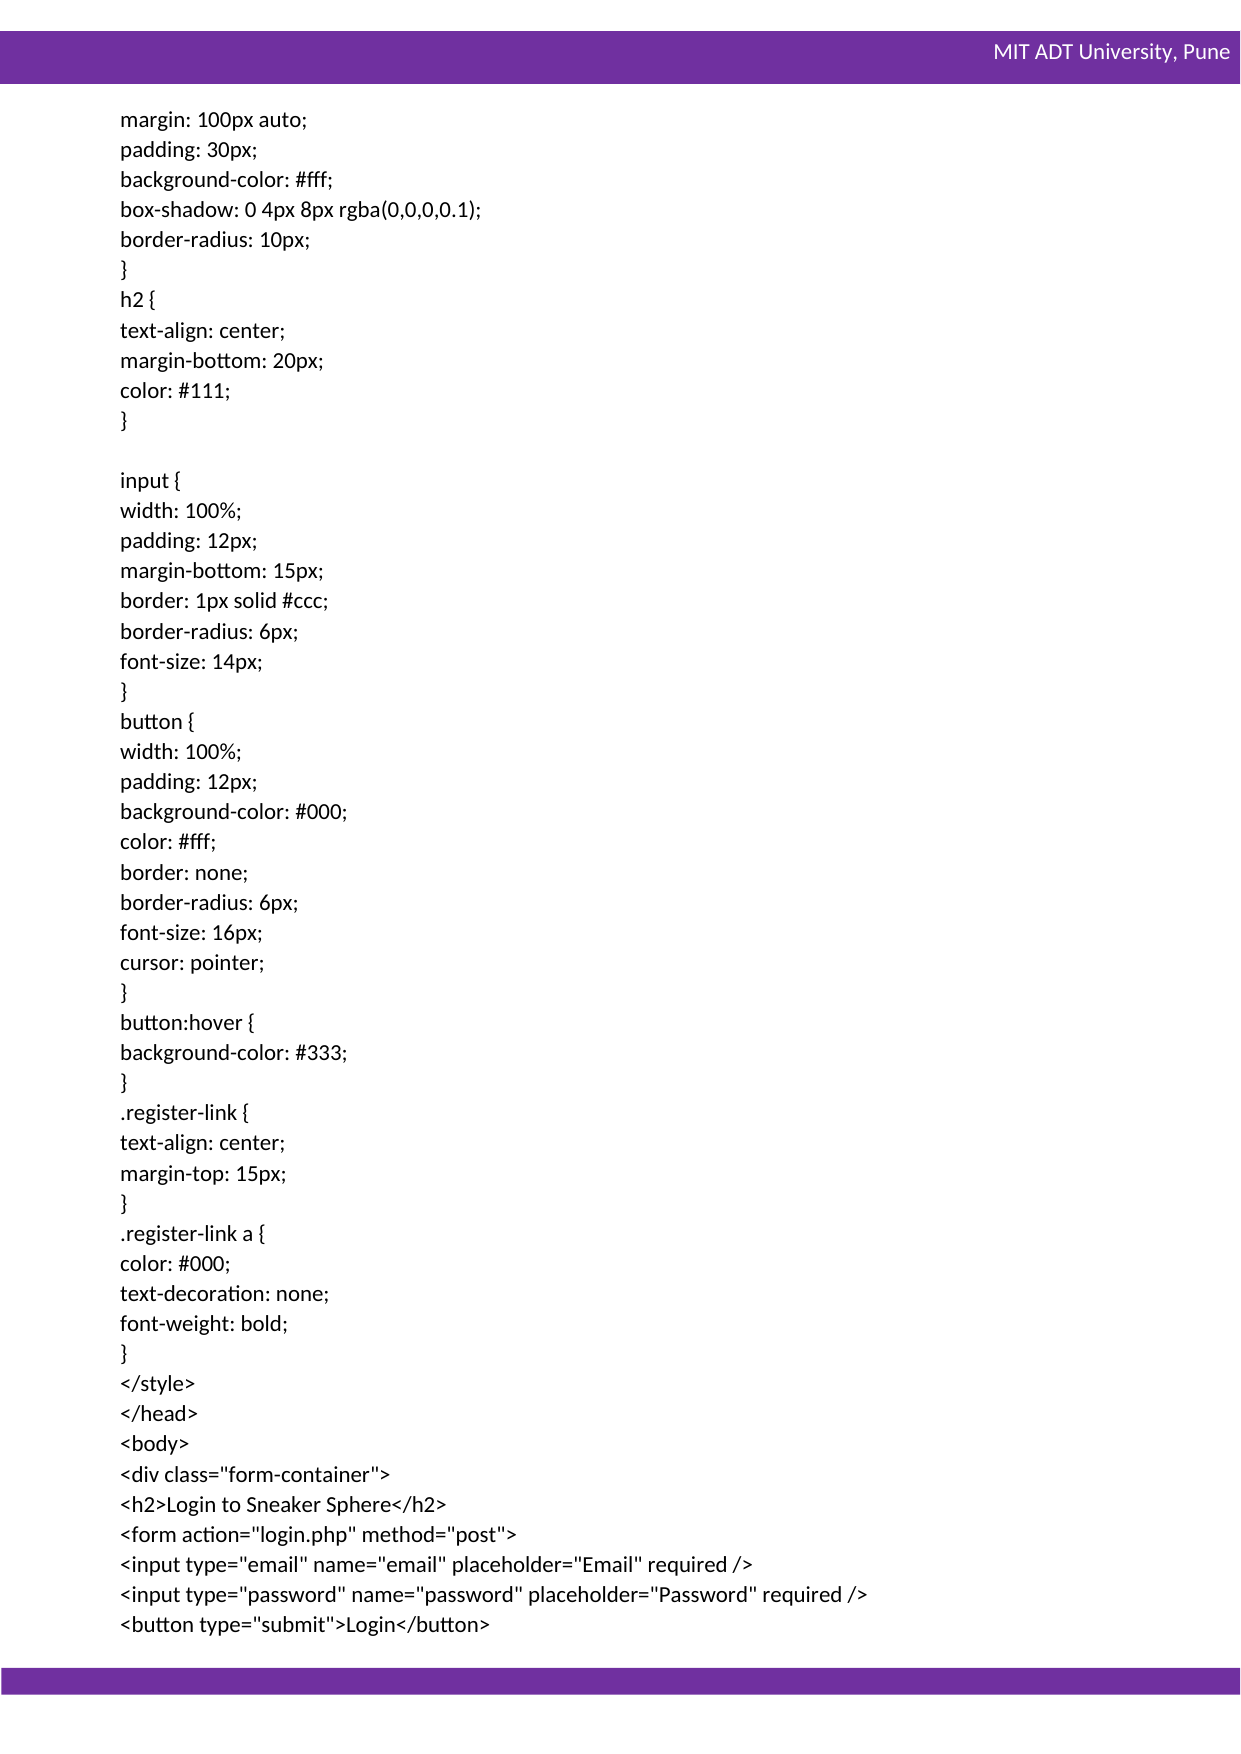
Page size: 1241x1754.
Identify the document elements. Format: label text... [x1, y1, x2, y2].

text <form action="login.php" method="post"> [120, 1520, 1195, 1548]
text </head> [120, 1399, 1195, 1427]
text } [120, 1189, 1195, 1217]
text color: #fff; [120, 827, 1195, 856]
text font-size: 16px; [120, 918, 1195, 946]
text } [120, 1339, 1195, 1367]
text background-color: #000; [120, 797, 1195, 825]
text <body> [120, 1429, 1195, 1458]
text </style> [120, 1369, 1195, 1397]
text .register-link a { [120, 1219, 1195, 1247]
text <div class="form-container"> [120, 1460, 1195, 1488]
text } [120, 978, 1195, 1006]
text <button type="submit">Login</button> [120, 1610, 1195, 1638]
text margin-bottom: 20px; [120, 346, 1195, 374]
text text-align: center; [120, 1128, 1195, 1157]
text } [120, 1068, 1195, 1096]
text text-decoration: none; [120, 1279, 1195, 1307]
text font-weight: bold; [120, 1309, 1195, 1337]
text border-radius: 6px; [120, 617, 1195, 645]
text width: 100%; [120, 496, 1195, 524]
text text-align: center; [120, 316, 1195, 344]
text padding: 30px; [120, 135, 1195, 163]
text cursor: pointer; [120, 948, 1195, 976]
text box-shadow: 0 4px 8px rgba(0,0,0,0.1); [120, 195, 1195, 223]
text <input type="email" name="email" placeholder="Email" required /> [120, 1550, 1195, 1578]
text } [120, 677, 1195, 705]
text input { [120, 466, 1195, 494]
text button:hover { [120, 1008, 1195, 1036]
text padding: 12px; [120, 526, 1195, 554]
text <h2>Login to Sneaker Sphere</h2> [120, 1490, 1195, 1518]
text } [120, 406, 1195, 434]
text margin-bottom: 15px; [120, 557, 1195, 584]
text border: none; [120, 858, 1195, 886]
text h2 { [120, 286, 1195, 314]
text margin: 100px auto; [120, 105, 1195, 133]
text border: 1px solid #ccc; [120, 587, 1195, 615]
text color: #000; [120, 1249, 1195, 1277]
text background-color: #333; [120, 1038, 1195, 1066]
text padding: 12px; [120, 767, 1195, 795]
text } [120, 256, 1195, 283]
text width: 100%; [120, 737, 1195, 765]
text color: #111; [120, 376, 1195, 404]
text margin-top: 15px; [120, 1159, 1195, 1187]
text background-color: #fff; [120, 165, 1195, 193]
text font-size: 14px; [120, 647, 1195, 675]
text border-radius: 10px; [120, 225, 1195, 253]
text <input type="password" name="password" placeholder="Password" required /> [120, 1580, 1195, 1608]
text border-radius: 6px; [120, 888, 1195, 916]
text .register-link { [120, 1098, 1195, 1126]
text button { [120, 707, 1195, 735]
